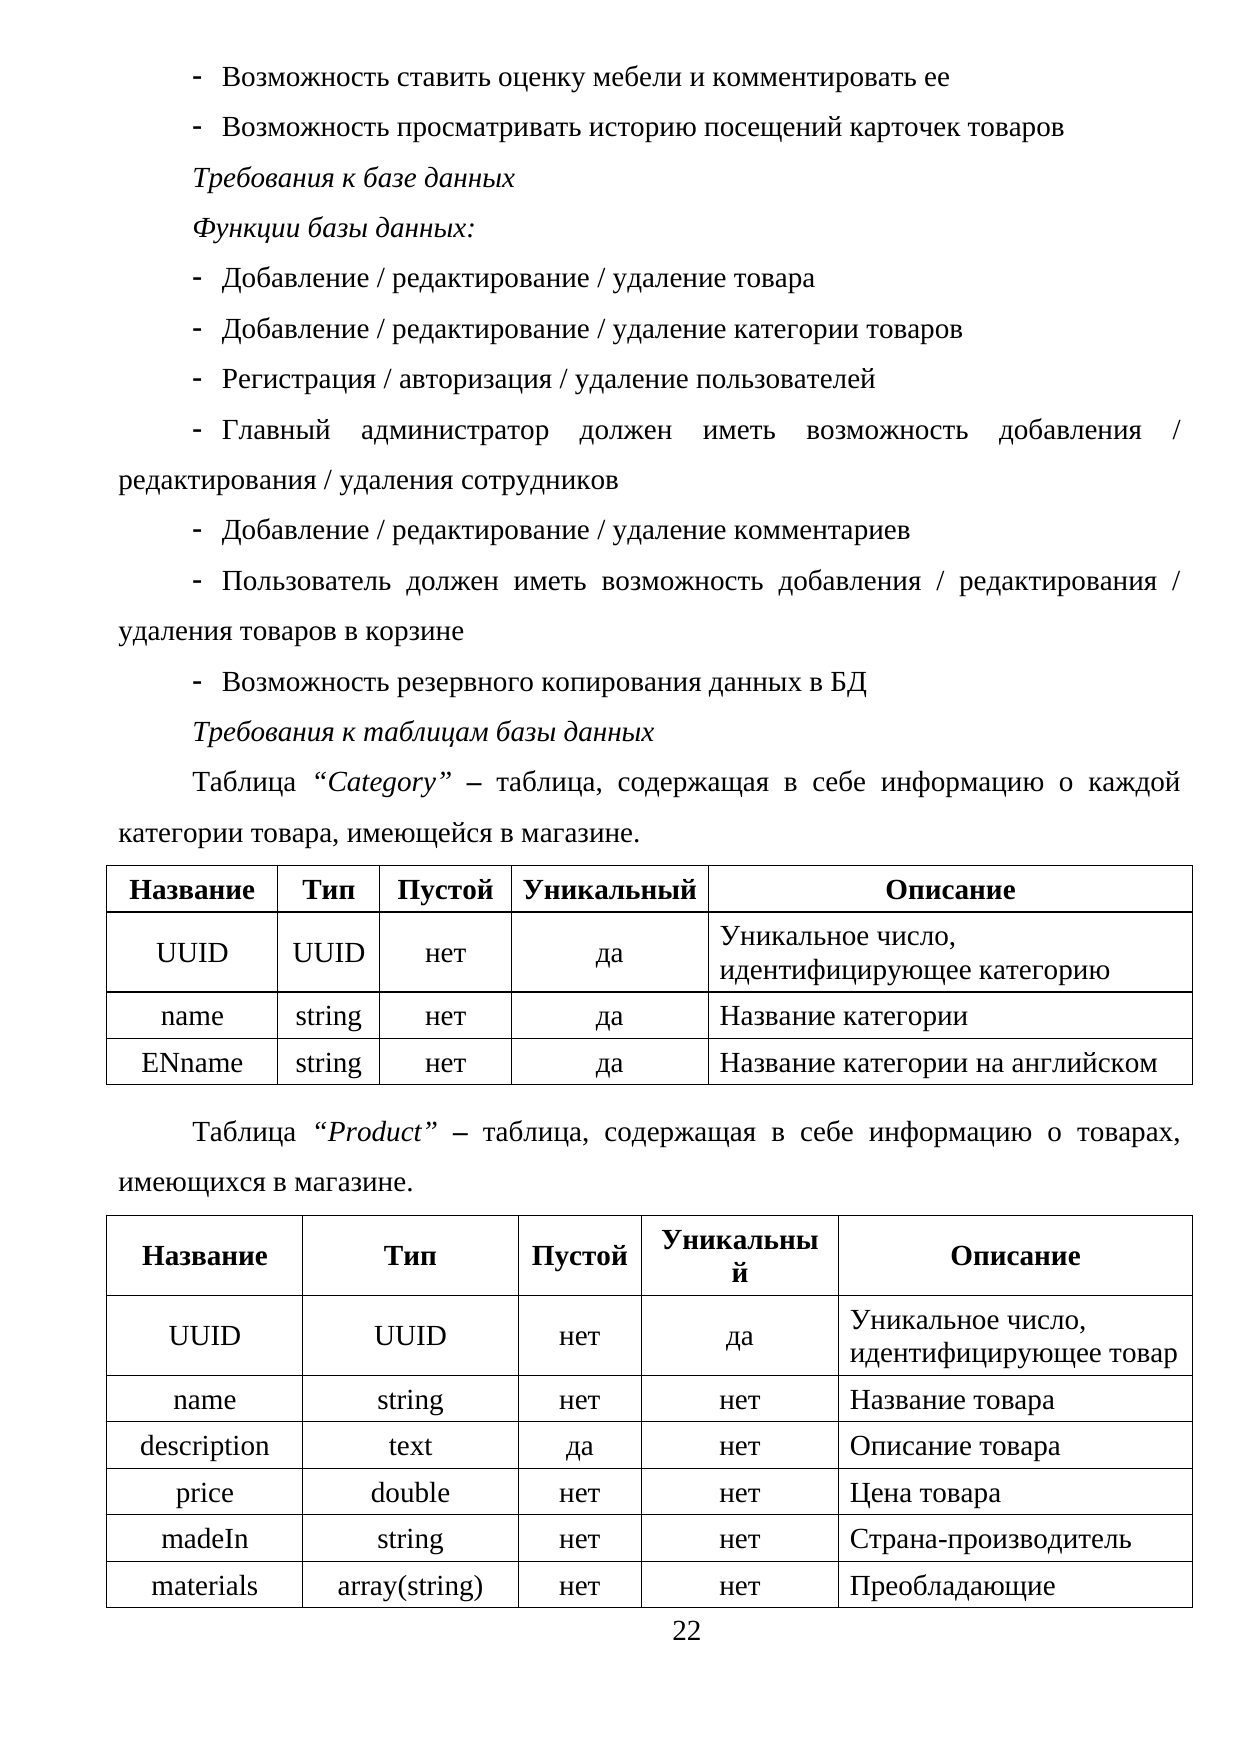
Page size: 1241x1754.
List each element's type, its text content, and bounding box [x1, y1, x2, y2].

table_cell madeIn [107, 1515, 302, 1561]
table_header Тип [278, 866, 379, 911]
table_cell нет [519, 1376, 641, 1421]
table_header Описание [709, 866, 1192, 911]
table_cell нет [519, 1515, 641, 1561]
table_cell Уникальное число, идентифицирующее категорию [709, 913, 1192, 991]
table_cell нет [642, 1562, 838, 1607]
table_cell нет [642, 1422, 838, 1468]
table_cell ENname [107, 1039, 277, 1084]
table_header Название [107, 866, 277, 911]
list Возможность просматривать историю посещений карточек товаров [118, 109, 1181, 143]
table_header Тип [303, 1216, 518, 1295]
table_header Название [107, 1216, 302, 1295]
table_cell нет [380, 913, 511, 991]
table_cell да [512, 1039, 708, 1084]
table_cell да [519, 1422, 641, 1468]
table_cell double [303, 1469, 518, 1514]
table_cell нет [519, 1562, 641, 1607]
table_cell name [107, 1376, 302, 1421]
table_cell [839, 1562, 1192, 1607]
text Таблица “Product” – таблица, содержащая в себе информацию о товарах, имеющихся в магазине. [118, 1114, 1181, 1198]
list Добавление / редактирование / удаление комментариев [118, 512, 1181, 546]
table_cell Описание товара [839, 1422, 1192, 1468]
table_cell array(string) [303, 1562, 518, 1607]
table_cell да [642, 1296, 838, 1375]
table_cell description [107, 1422, 302, 1468]
table_cell UUID [303, 1296, 518, 1375]
table_cell Название категории [709, 993, 1192, 1038]
text Функции базы данных: [118, 210, 1181, 244]
table_cell Название категории на английском [709, 1039, 1192, 1084]
table_cell нет [519, 1469, 641, 1514]
table_cell нет [519, 1296, 641, 1375]
table_cell нет [642, 1376, 838, 1421]
table_cell price [107, 1469, 302, 1514]
table_cell string [303, 1376, 518, 1421]
table_header Пустой [380, 866, 511, 911]
list Пользователь должен иметь возможность добавления / редактирования / удаления товаров в корзине [118, 563, 1181, 647]
table_cell string [278, 993, 379, 1038]
table_cell UUID [107, 1296, 302, 1375]
table_cell нет [380, 993, 511, 1038]
list Регистрация / авторизация / удаление пользователей [118, 361, 1181, 395]
list Добавление / редактирование / удаление категории товаров [118, 311, 1181, 344]
table_cell materials [107, 1562, 302, 1607]
table_header Пустой [519, 1216, 641, 1295]
table_cell нет [642, 1469, 838, 1514]
table_header Описание [839, 1216, 1192, 1295]
table_cell Уникальное число, идентифицирующее товар [839, 1296, 1192, 1375]
text Требования к базе данных [118, 160, 1181, 193]
table_header Уникальный [642, 1216, 838, 1295]
table_cell name [107, 993, 277, 1038]
table_cell да [512, 993, 708, 1038]
table_cell Цена товара [839, 1469, 1192, 1514]
table_cell string [278, 1039, 379, 1084]
table_cell UUID [278, 913, 379, 991]
table_cell нет [380, 1039, 511, 1084]
table_header Уникальный [512, 866, 708, 911]
table_cell UUID [107, 913, 277, 991]
text Таблица “Category” – таблица, содержащая в себе информацию о каждой категории товара, имеющейся в магазине. [118, 764, 1181, 848]
table_cell Название товара [839, 1376, 1192, 1421]
table_cell да [512, 913, 708, 991]
table_cell Страна-производитель [839, 1515, 1192, 1561]
table_cell нет [642, 1515, 838, 1561]
list Возможность резервного копирования данных в БД [118, 664, 1181, 697]
list Главный администратор должен иметь возможность добавления / редактирования / удаления сотрудников [118, 412, 1181, 496]
list Добавление / редактирование / удаление товара [118, 261, 1181, 294]
text Требования к таблицам базы данных [118, 714, 1181, 748]
table_cell text [303, 1422, 518, 1468]
list Возможность ставить оценку мебели и комментировать ее [118, 59, 1181, 93]
table_cell string [303, 1515, 518, 1561]
